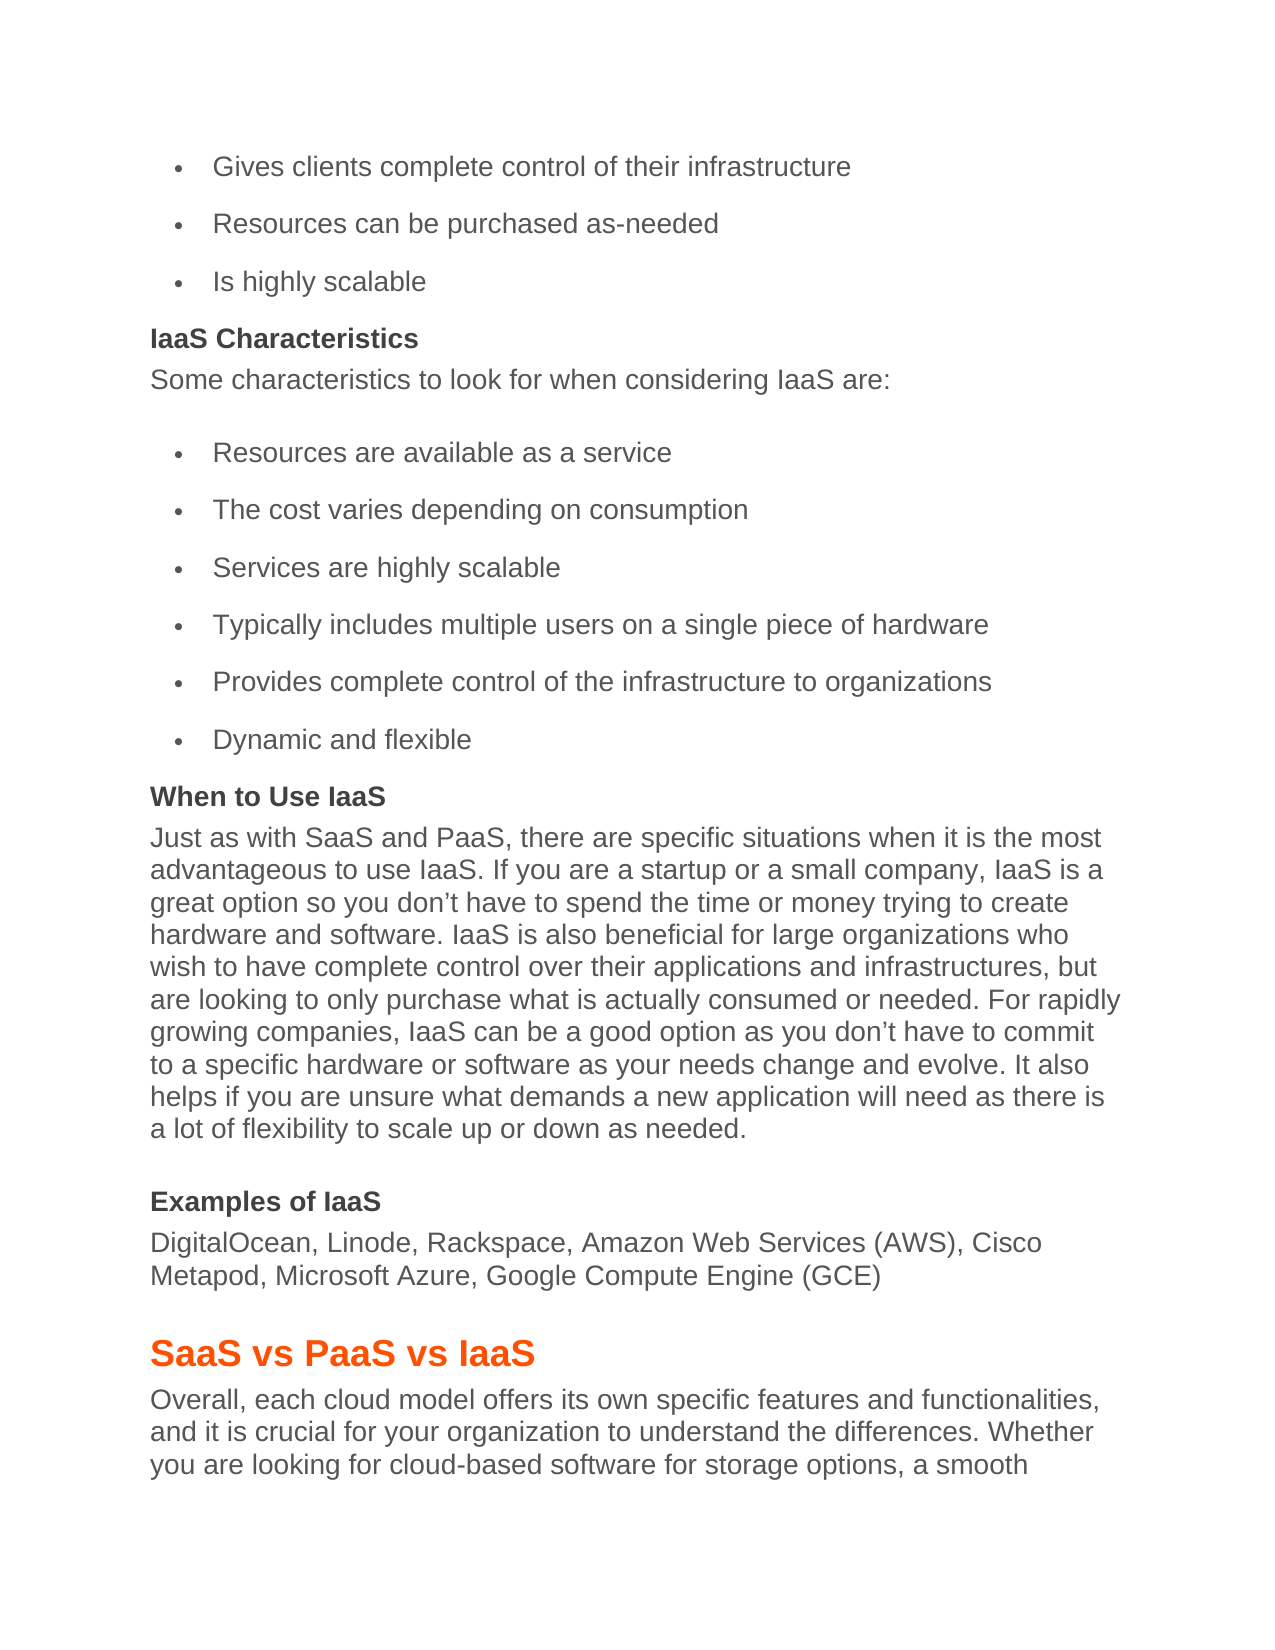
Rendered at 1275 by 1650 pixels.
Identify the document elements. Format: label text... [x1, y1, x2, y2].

text DigitalOcean, Linode, Rackspace, Amazon Web Services (AWS), Cisco Metapod, Microsoft Azure, Google Compute Engine (GCE) [150, 1226, 1125, 1291]
text SaaS vs PaaS vs IaaS [150, 1331, 1125, 1374]
text Examples of IaaS [150, 1185, 1125, 1218]
list Provides complete control of the infrastructure to organizations [175, 665, 1125, 698]
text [150, 1383, 1125, 1480]
list Services are highly scalable [175, 551, 1125, 583]
list Resources can be purchased as-needed [175, 207, 1125, 240]
list The cost varies depending on consumption [175, 493, 1125, 526]
list Resources are available as a service [175, 436, 1125, 468]
list Dynamic and flexible [175, 723, 1125, 755]
list Typically includes multiple users on a single piece of hardware [175, 608, 1125, 640]
text Just as with SaaS and PaaS, there are specific situations when it is the most advantageous to use IaaS. If you are a startup or a small company, IaaS is a great option so you don’t have to spend the time or money trying to create hardware and software. IaaS is also beneficial for large organizations who wish to have complete control over their applications and infrastructures, but are looking to only purchase what is actually consumed or needed. For rapidly growing companies, IaaS can be a good option as you don’t have to commit to a specific hardware or software as your needs change and evolve. It also helps if you are unsure what demands a new application will need as there is a lot of flexibility to scale up or down as needed. [150, 821, 1125, 1145]
list Gives clients complete control of their infrastructure [175, 150, 1125, 182]
text When to Use IaaS [150, 780, 1125, 813]
text IaaS Characteristics [150, 322, 1125, 354]
list Is highly scalable [175, 265, 1125, 297]
text Some characteristics to look for when considering IaaS are: [150, 363, 1125, 395]
